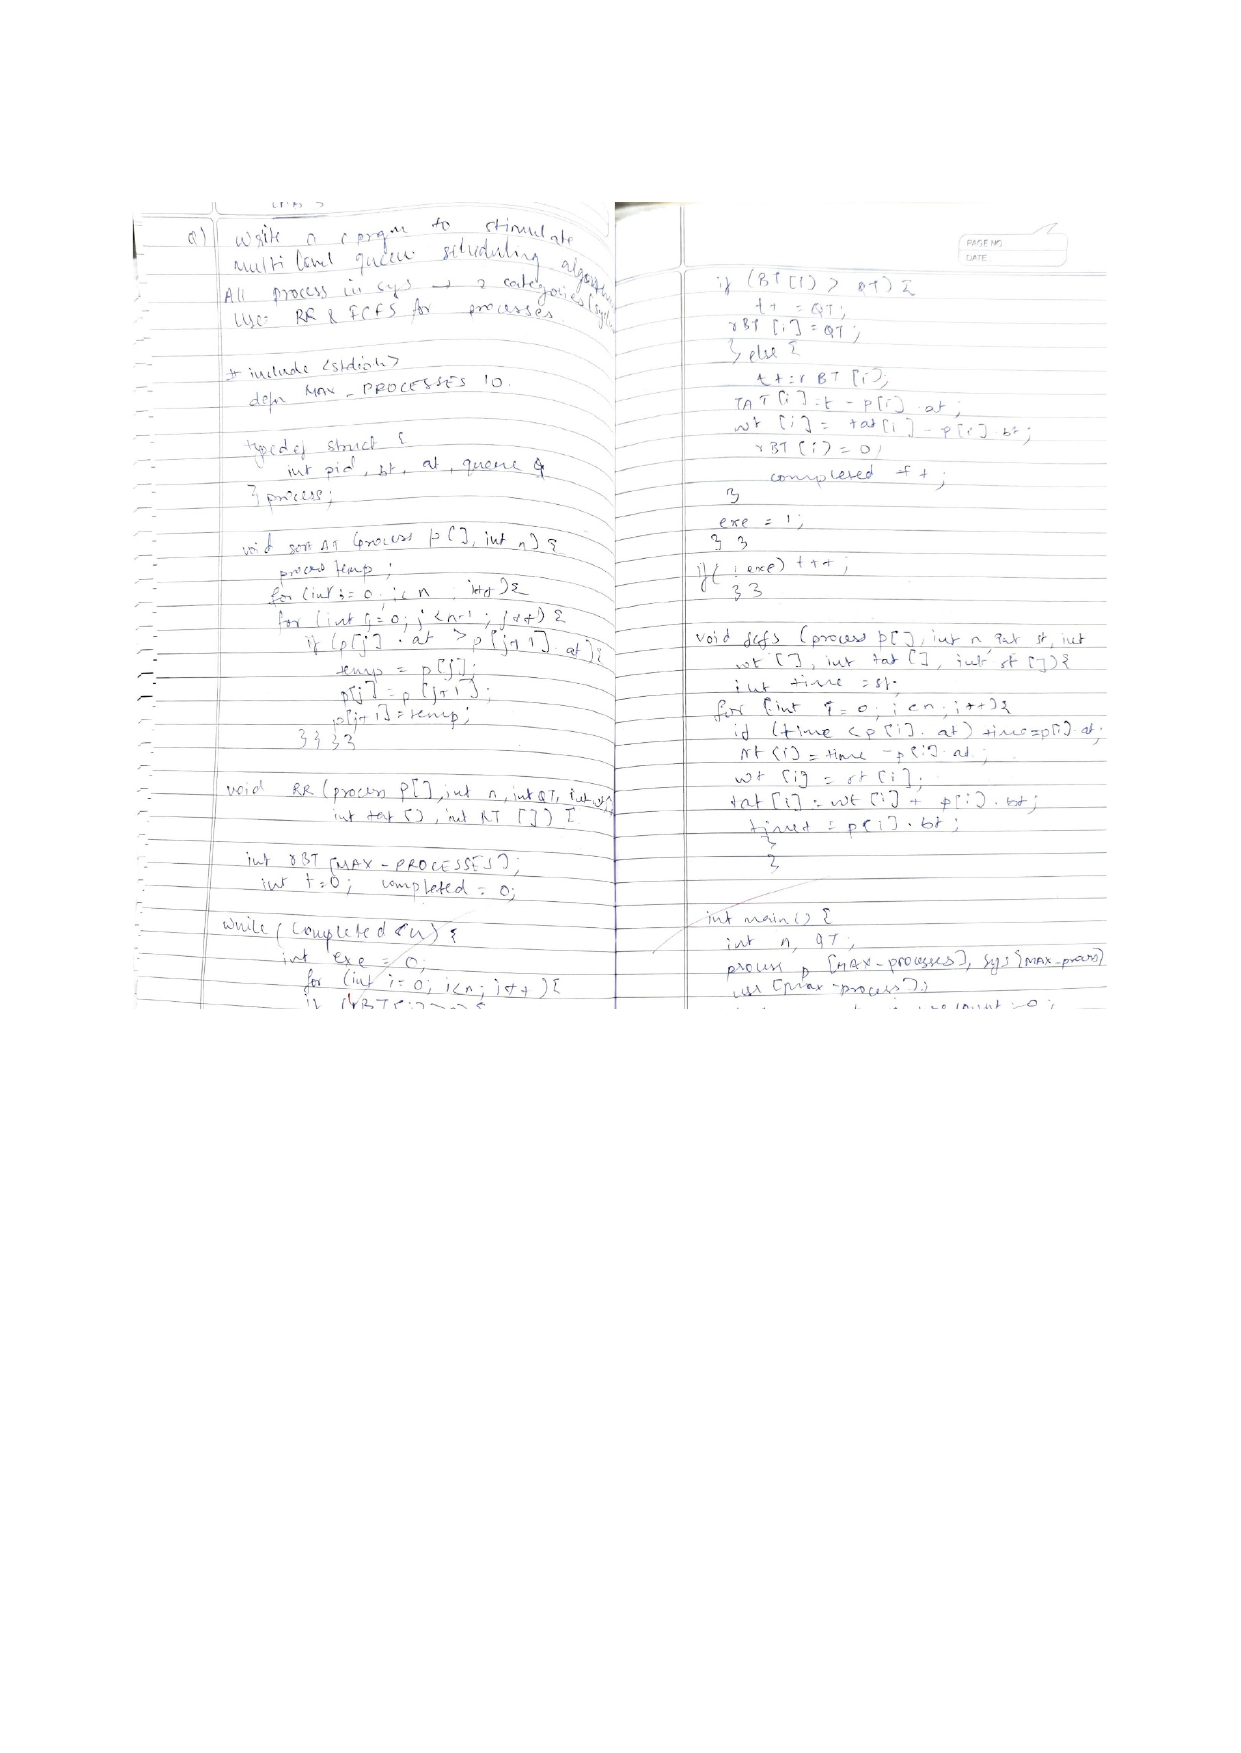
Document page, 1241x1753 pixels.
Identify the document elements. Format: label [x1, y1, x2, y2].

picture [132, 202, 1107, 1009]
